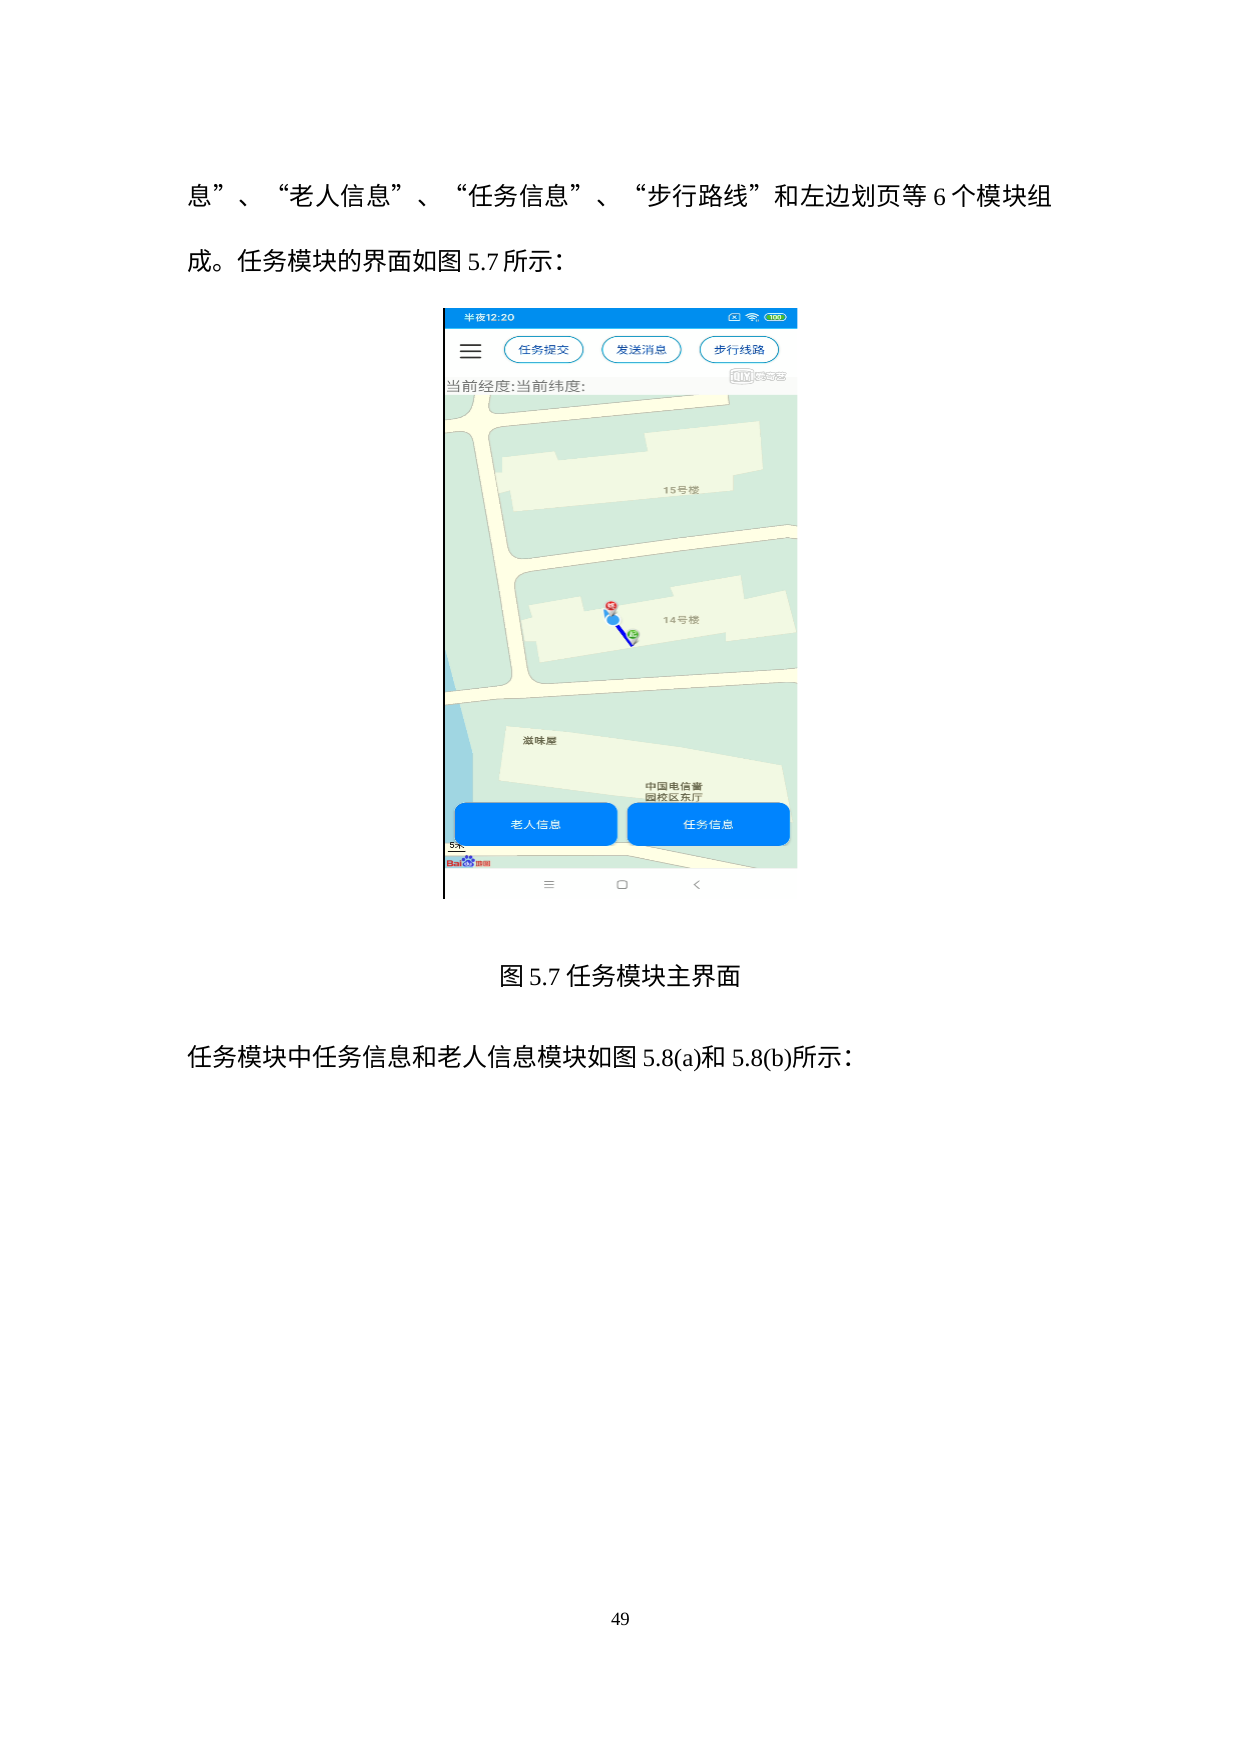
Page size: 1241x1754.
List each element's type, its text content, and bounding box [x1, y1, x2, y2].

text 任务模块中任务信息和老人信息模块如图5.8(a)和5.8(b)所示： [187, 1023, 1053, 1088]
picture [443, 308, 798, 899]
text 图5.7 任务模块主界面 [187, 942, 1053, 1007]
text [187, 162, 1053, 292]
